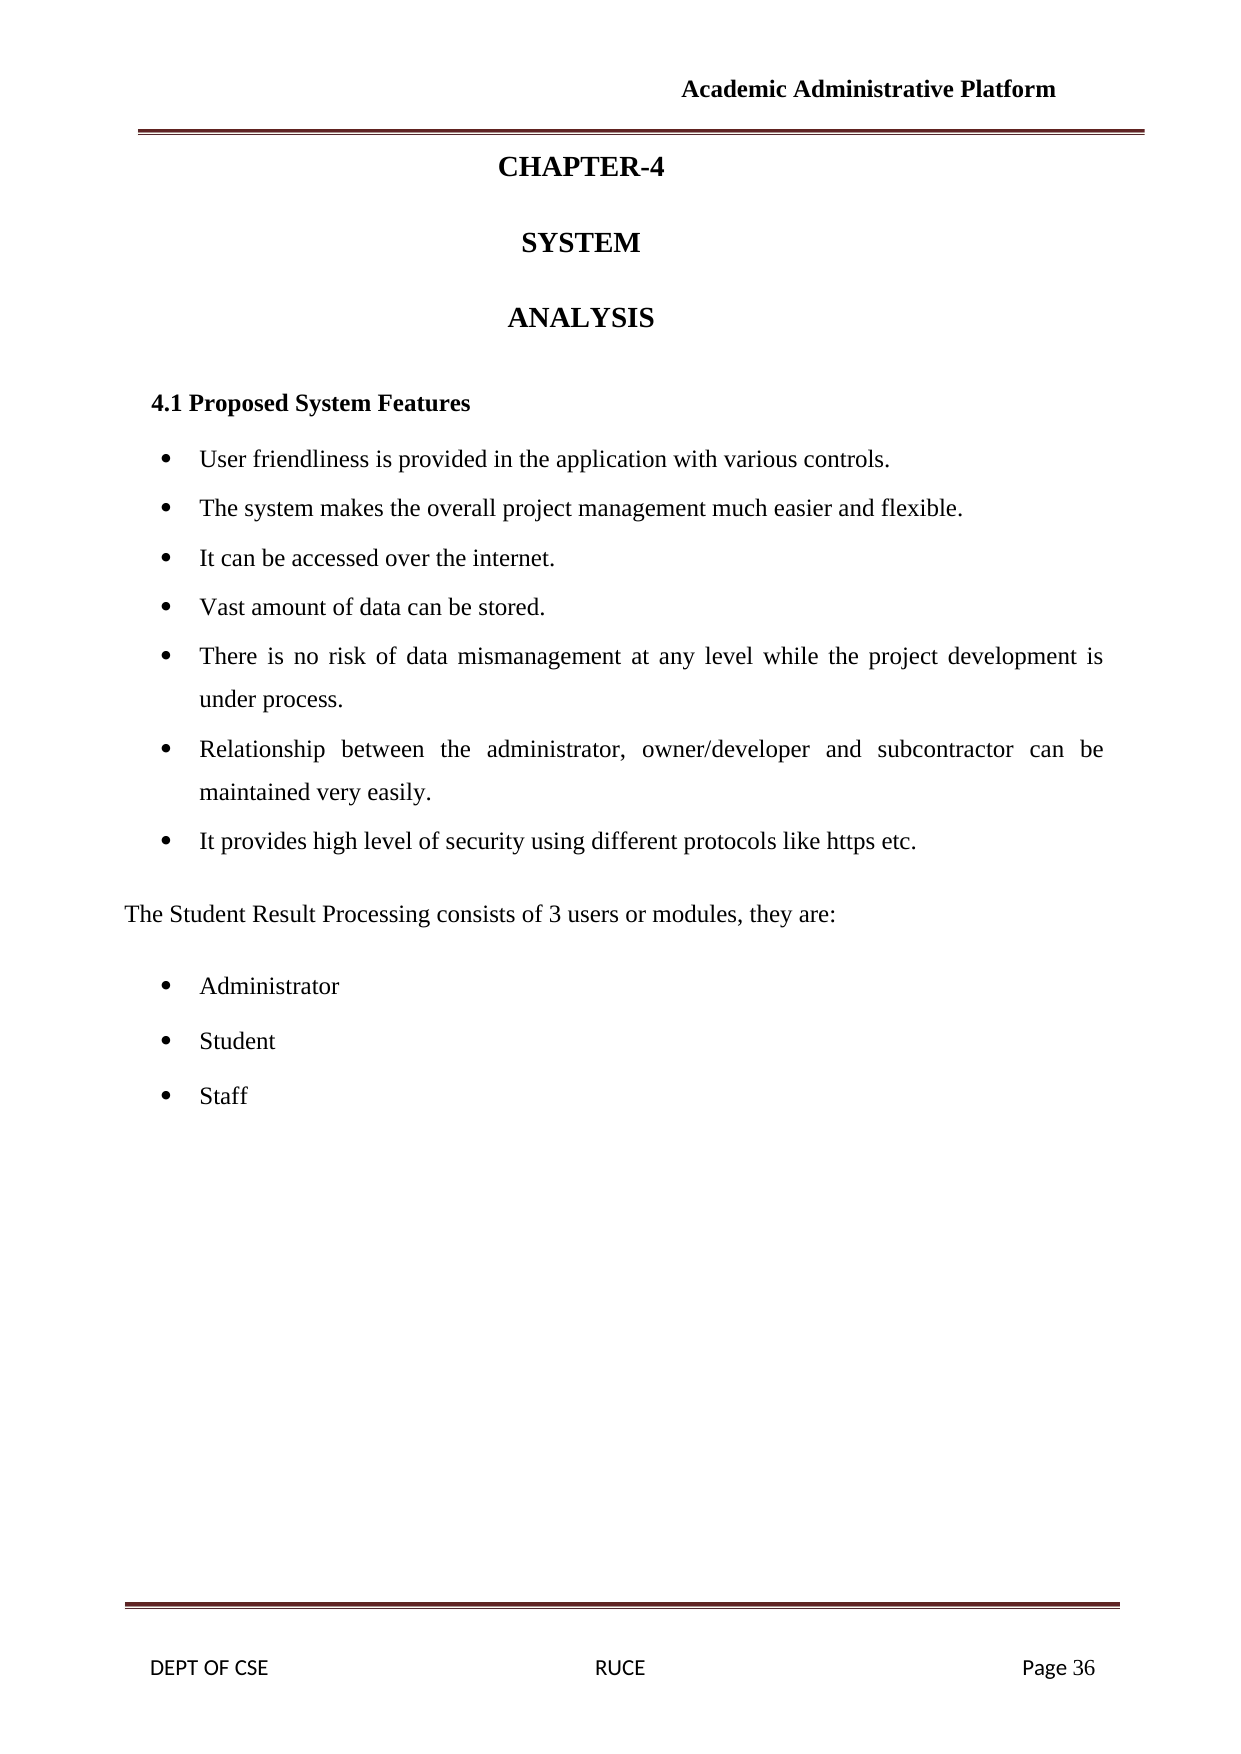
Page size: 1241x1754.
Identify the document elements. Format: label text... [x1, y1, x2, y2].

list The system makes the overall project management much easier and flexible. [162, 493, 1104, 522]
list Staff [162, 1081, 1104, 1110]
list Administrator [162, 971, 1104, 1000]
picture [123, 1602, 1120, 1610]
subtitle 4.1 Proposed System Features [151, 388, 1104, 417]
picture [136, 129, 1145, 136]
text The Student Result Processing consists of 3 users or modules, they are: [124, 899, 1104, 927]
list Relationship between the administrator, owner/developer and subcontractor can be maintained very easily. [162, 734, 1104, 806]
list Student [162, 1026, 1104, 1055]
list Vast amount of data can be stored. [162, 592, 1104, 621]
list It can be accessed over the internet. [162, 543, 1104, 571]
list There is no risk of data mismanagement at any level while the project development is under process. [162, 641, 1104, 713]
list It provides high level of security using different protocols like https etc. [162, 826, 1104, 855]
list User friendliness is provided in the application with various controls. [162, 444, 1104, 473]
subtitle CHAPTER-4 SYSTEM ANALYSIS [484, 149, 678, 334]
